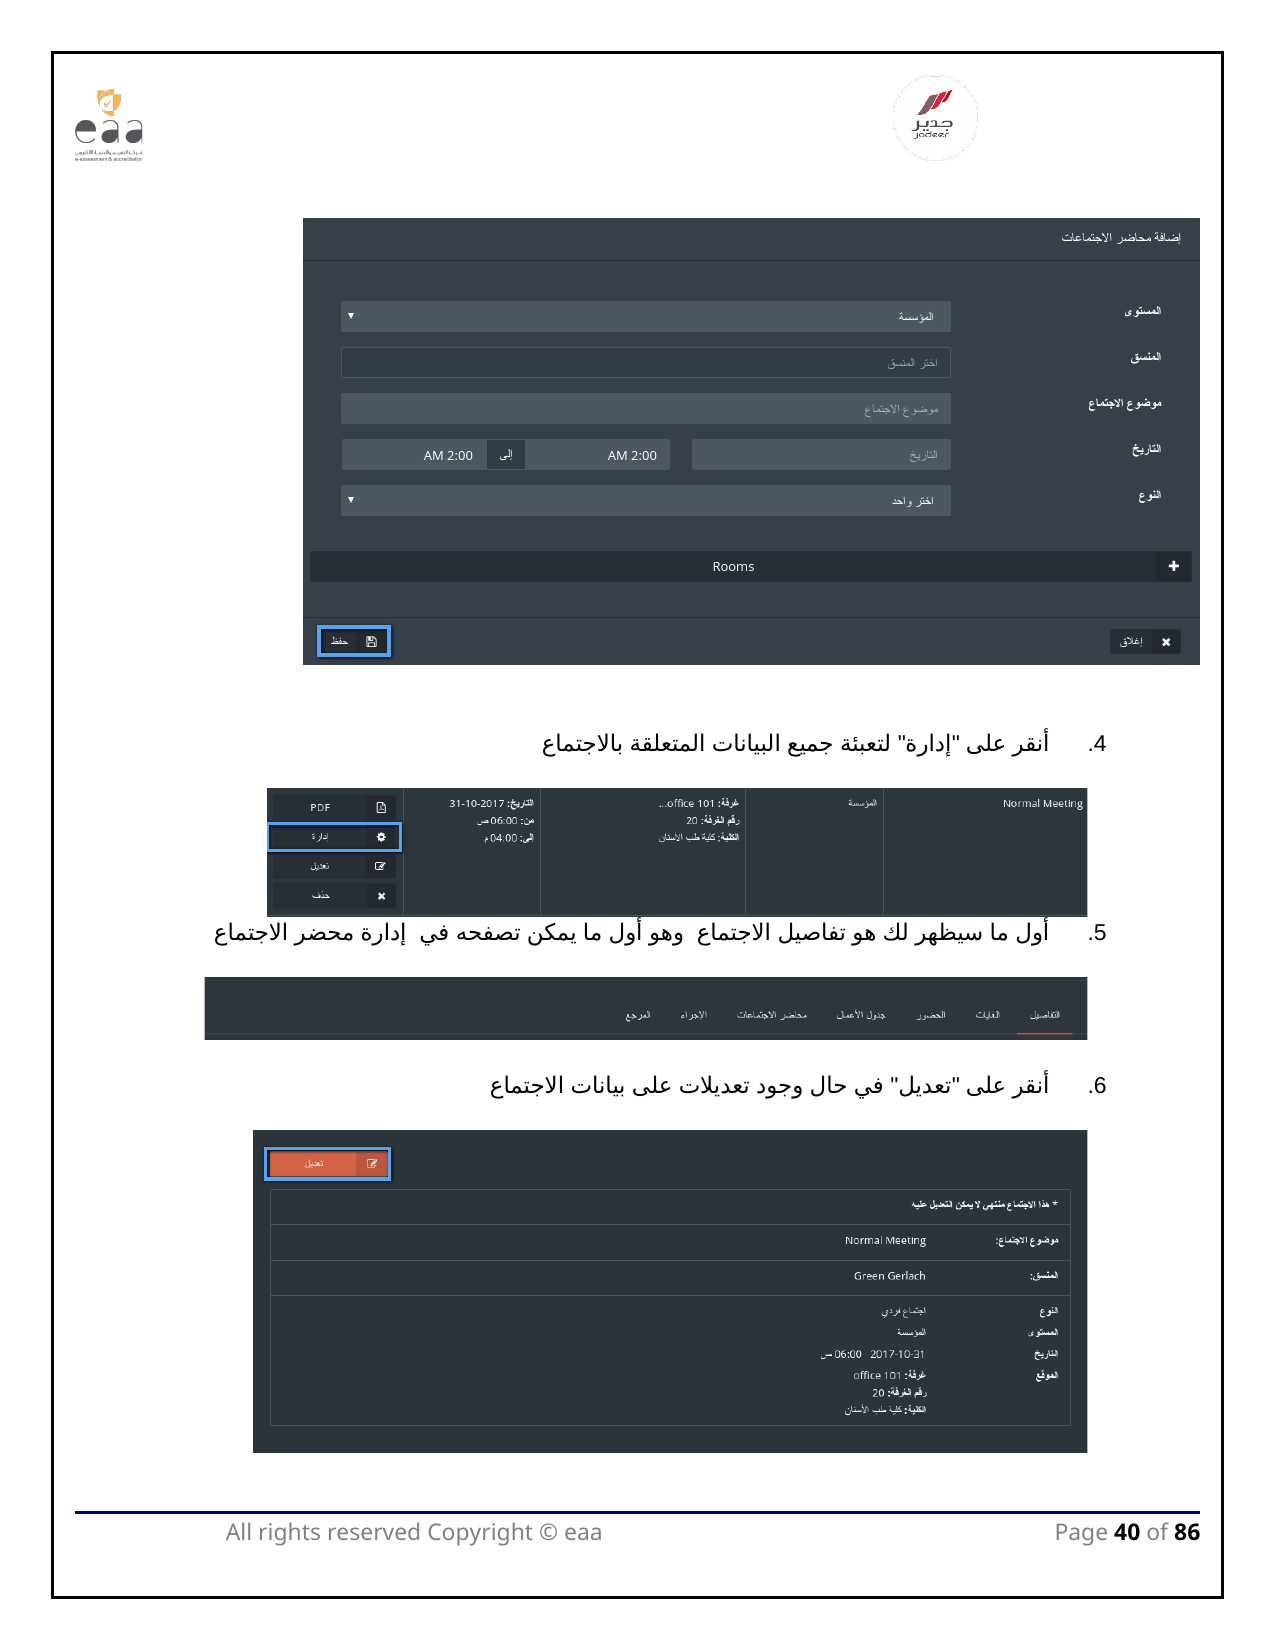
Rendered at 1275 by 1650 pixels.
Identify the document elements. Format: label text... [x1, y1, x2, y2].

picture [892, 75, 979, 161]
picture [267, 788, 1088, 917]
picture [303, 218, 1200, 665]
list أنقر على "تعديل" في حال وجود تعديلات على بيانات الاجتماع [75, 1072, 1125, 1098]
list أنقر على "إدارة" لتعبئة جميع البيانات المتعلقة بالاجتماع [75, 730, 1125, 757]
list أول ما سيظهر لك هو تفاصيل الاجتماع وهو أول ما يمكن تصفحه في إدارة محضر الاجتماع [75, 919, 1125, 945]
picture [75, 89, 143, 161]
picture [253, 1130, 1088, 1453]
picture [204, 977, 1088, 1040]
